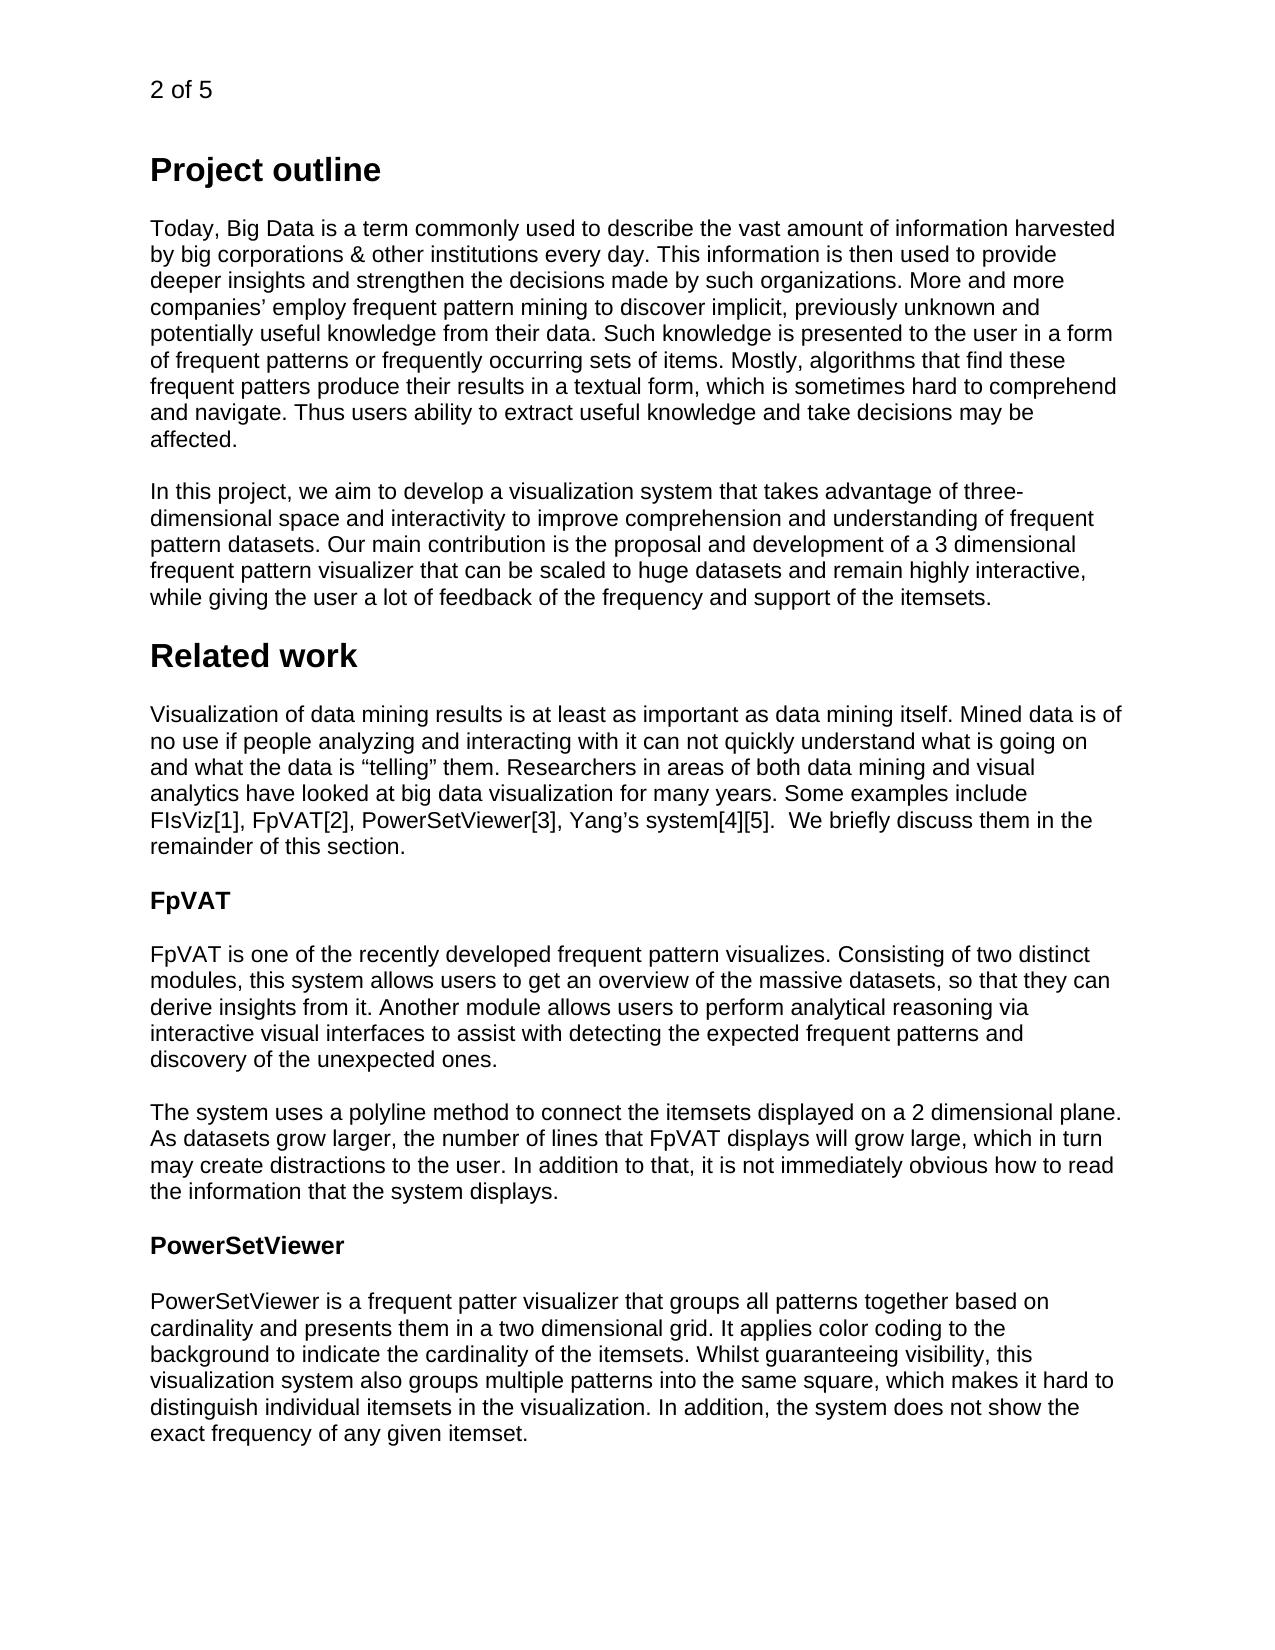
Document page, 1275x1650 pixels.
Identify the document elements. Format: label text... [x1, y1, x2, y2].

subtitle Project outline [150, 150, 1125, 188]
text PowerSetViewer PowerSetViewer is a frequent patter visualizer that groups all patterns together based on cardinality and presents them in a two dimensional grid. It applies color coding to the background to indicate the cardinality of the itemsets. Whilst guaranteeing visibility, this visualization system also groups multiple patterns into the same square, which makes it hard to distinguish individual itemsets in the visualization. In addition, the system does not show the exact frequency of any given itemset. [150, 1231, 1125, 1446]
text FpVAT [150, 886, 1125, 941]
text Today, Big Data is a term commonly used to describe the vast amount of information harvested by big corporations & other institutions every day. This information is then used to provide deeper insights and strengthen the decisions made by such organizations. More and more companies’ employ frequent pattern mining to discover implicit, previously unknown and potentially useful knowledge from their data. Such knowledge is presented to the user in a form of frequent patterns or frequently occurring sets of items. Mostly, algorithms that find these frequent patters produce their results in a textual form, which is sometimes hard to comprehend and navigate. Thus users ability to extract useful knowledge and take decisions may be affected. [150, 215, 1125, 452]
text Visualization of data mining results is at least as important as data mining itself. Mined data is of no use if people analyzing and interacting with it can not quickly understand what is going on and what the data is “telling” them. Researchers in areas of both data mining and visual analytics have looked at big data visualization for many years. Some examples include FIsViz[1], FpVAT[2], PowerSetViewer[3], Yang’s system[4][5]. We briefly discuss them in the remainder of this section. [150, 701, 1125, 859]
subtitle Related work [150, 636, 1125, 675]
text In this project, we aim to develop a visualization system that takes advantage of three-dimensional space and interactivity to improve comprehension and understanding of frequent pattern datasets. Our main contribution is the proposal and development of a 3 dimensional frequent pattern visualizer that can be scaled to huge datasets and remain highly interactive, while giving the user a lot of feedback of the frequency and support of the itemsets. [150, 478, 1125, 610]
text The system uses a polyline method to connect the itemsets displayed on a 2 dimensional plane. As datasets grow larger, the number of lines that FpVAT displays will grow large, which in turn may create distractions to the user. In addition to that, it is not immediately obvious how to read the information that the system displays. [150, 1099, 1125, 1204]
text FpVAT is one of the recently developed frequent pattern visualizes. Consisting of two distinct modules, this system allows users to get an overview of the massive datasets, so that they can derive insights from it. Another module allows users to perform analytical reasoning via interactive visual interfaces to assist with detecting the expected frequent patterns and discovery of the unexpected ones. [150, 941, 1125, 1073]
